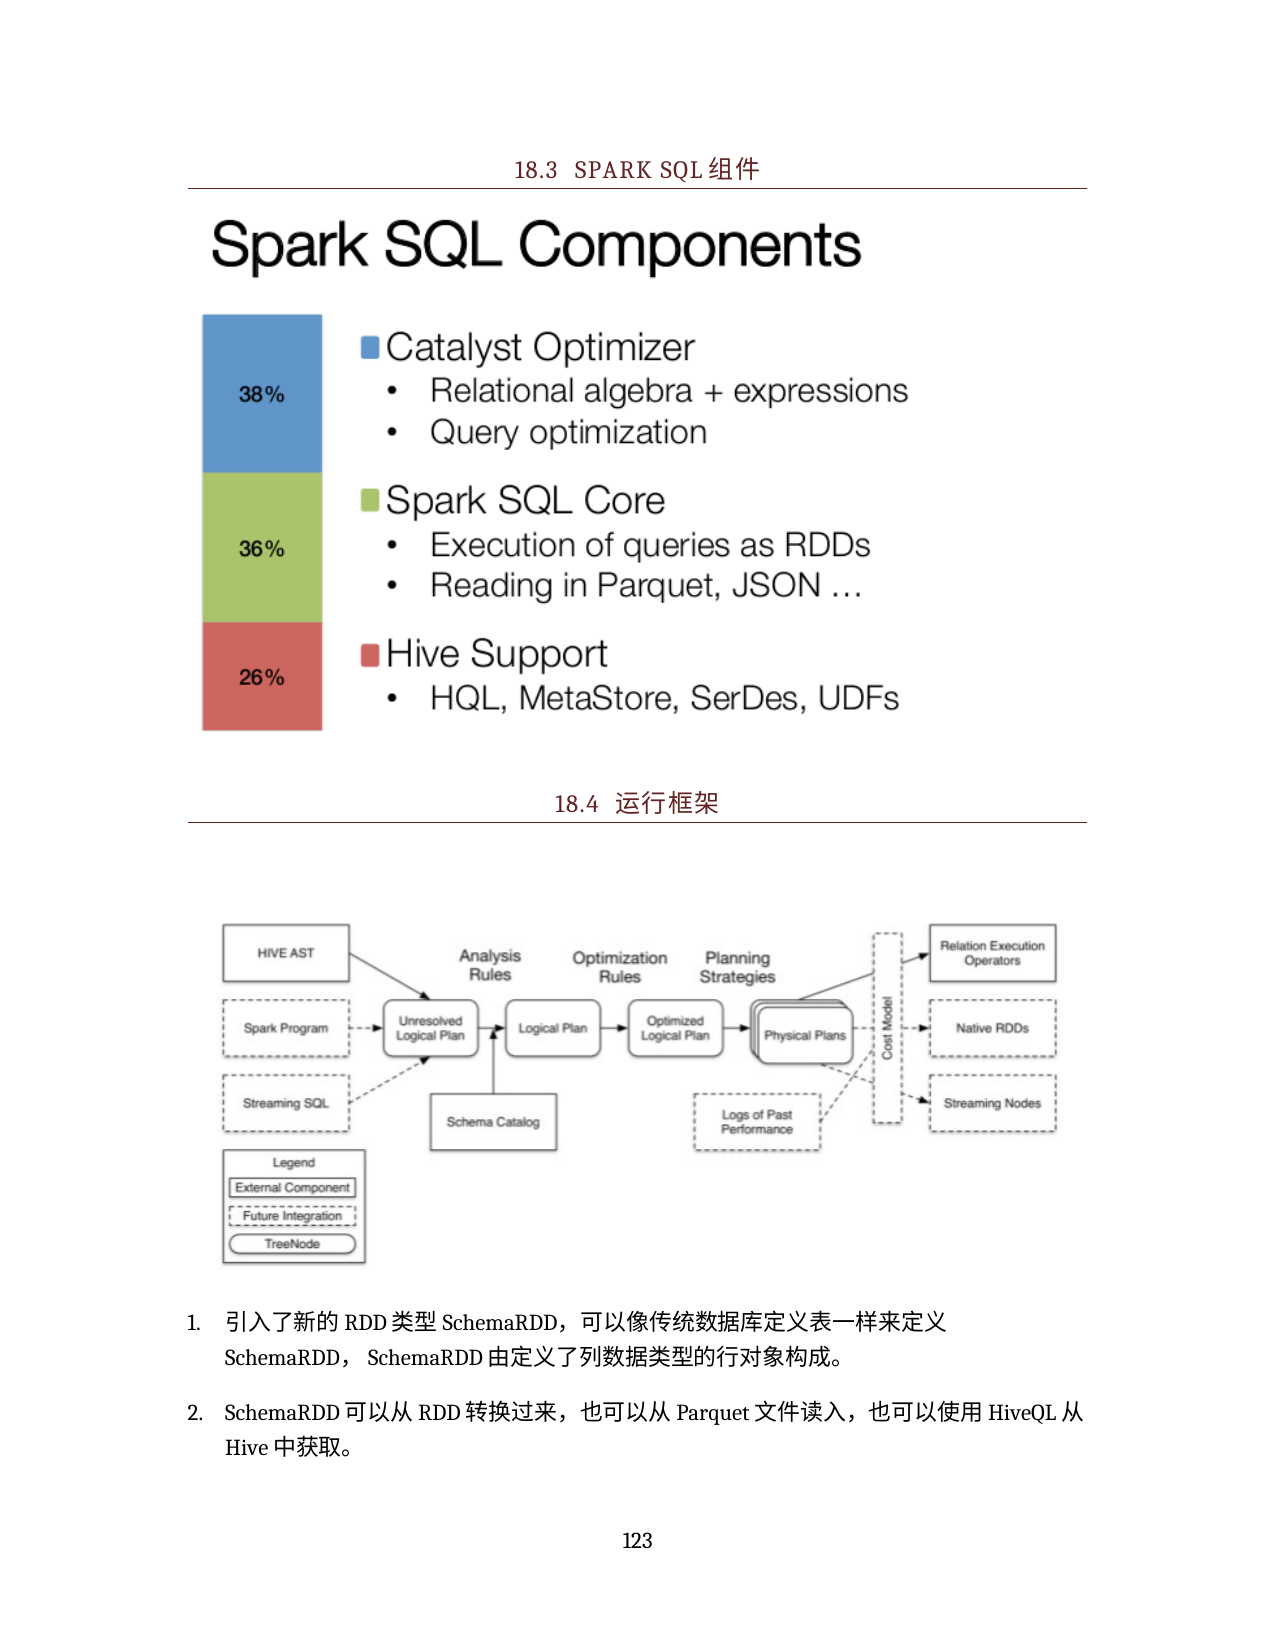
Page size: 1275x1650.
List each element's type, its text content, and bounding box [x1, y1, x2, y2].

subtitle Spark SQL组件 [187, 150, 1087, 189]
list 引入了新的RDD类型 SchemaRDD，可以像传统数据库定义表一样来定义SchemaRDD， SchemaRDD由定义了列数据类型的行对象构成。 [187, 1304, 1087, 1372]
subtitle 运行框架 [187, 784, 1087, 823]
list SchemaRDD可以从RDD转换过来，也可以从Parquet文件读入，也可以使用HiveQL 从Hive中获取。 [187, 1394, 1087, 1462]
